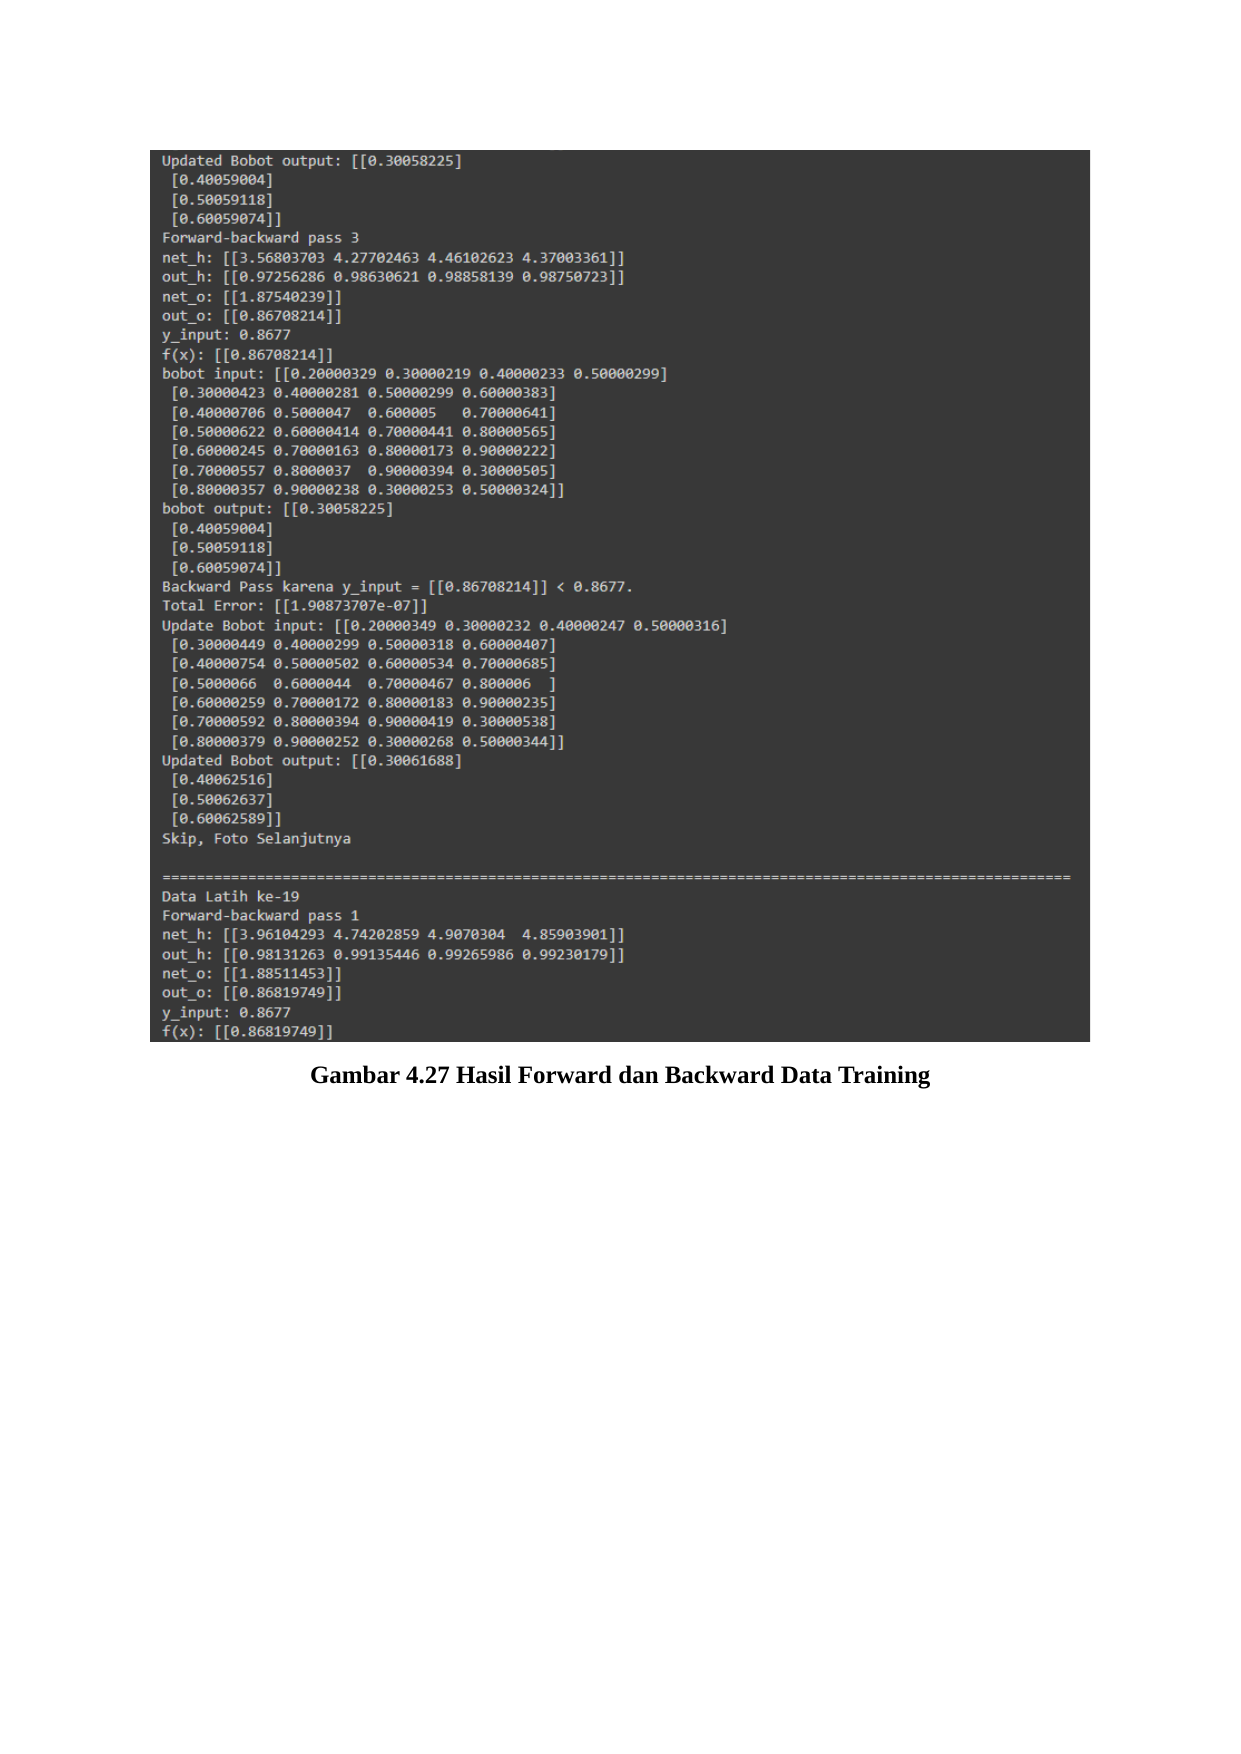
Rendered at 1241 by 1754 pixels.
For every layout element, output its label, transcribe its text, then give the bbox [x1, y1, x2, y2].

text Gambar 4.27 Hasil Forward dan Backward Data Training [150, 1060, 1090, 1089]
picture [150, 150, 1091, 1042]
